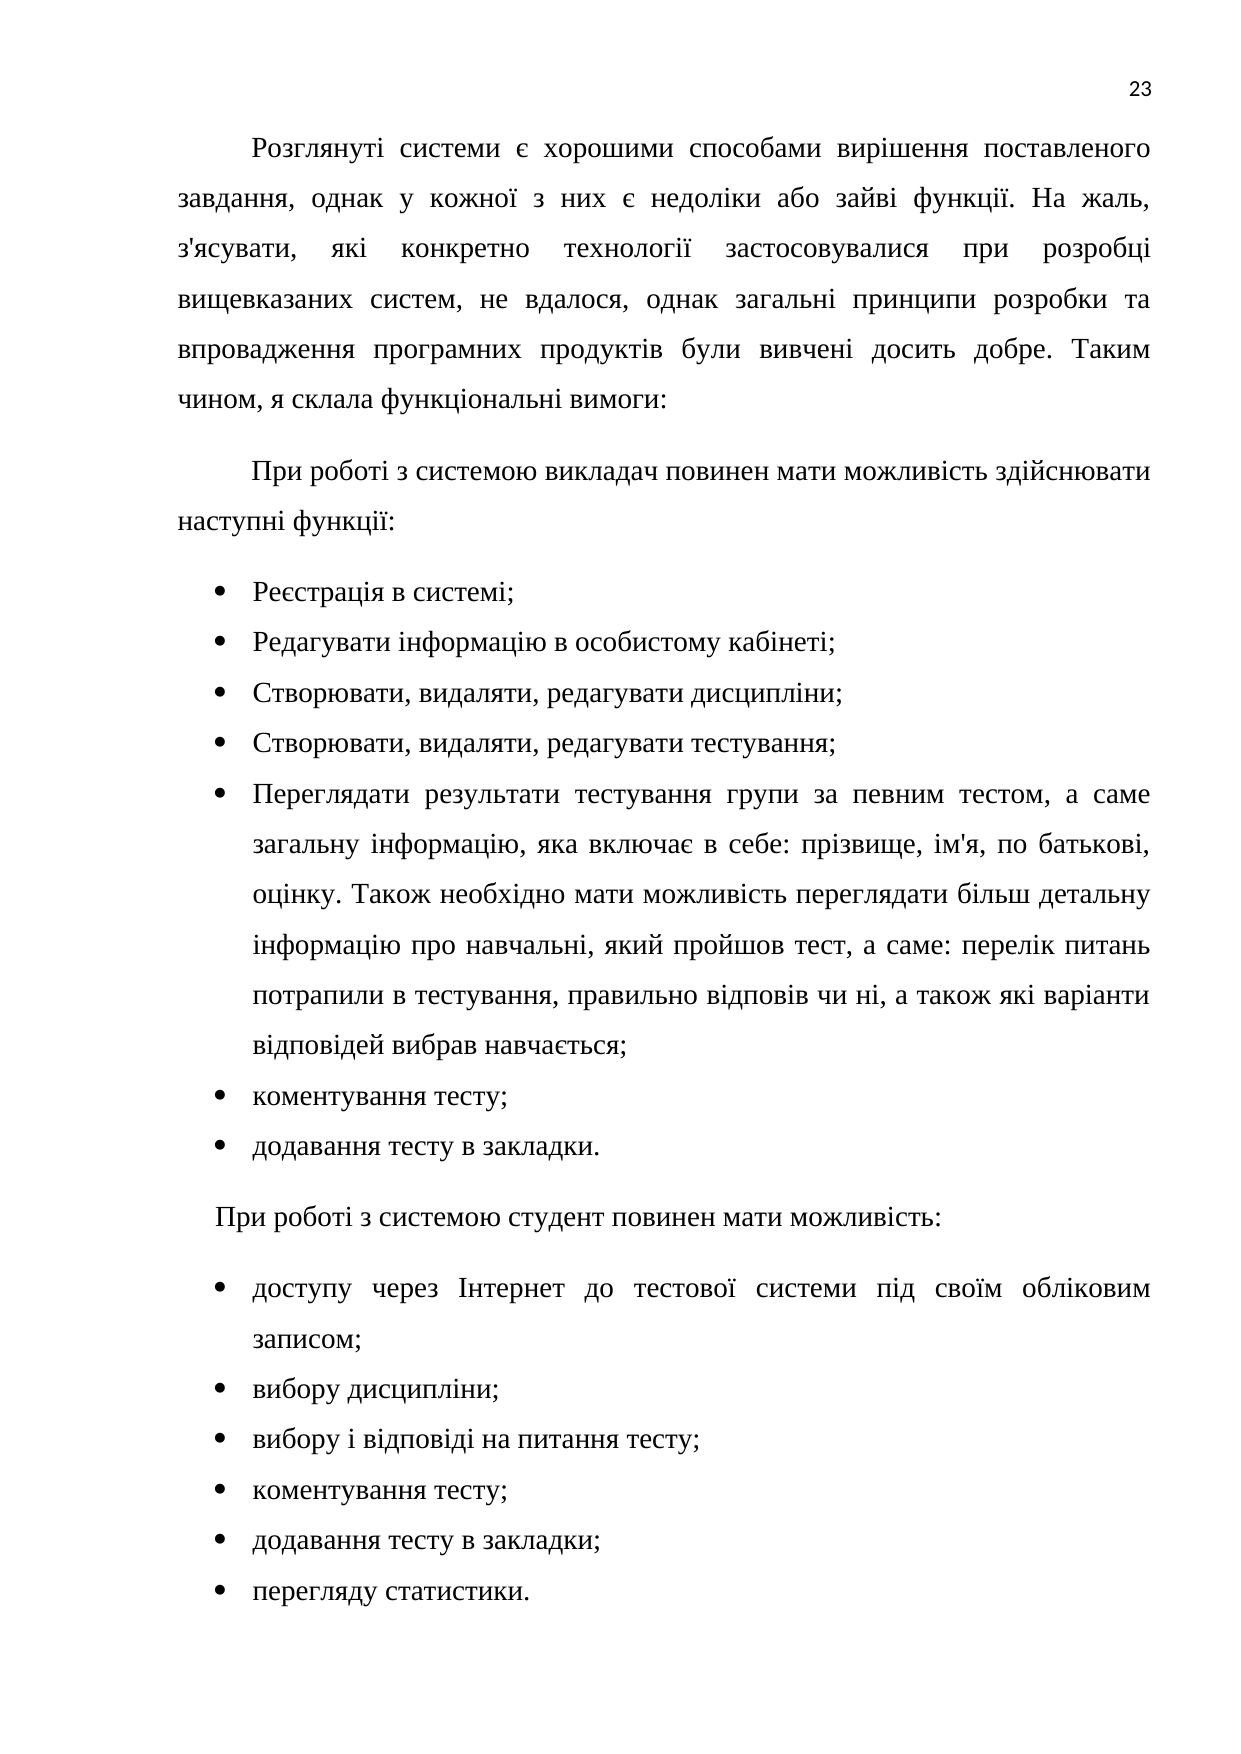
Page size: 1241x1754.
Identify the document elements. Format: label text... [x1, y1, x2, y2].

list Реєстрація в системі; [215, 574, 1152, 608]
text При роботі з системою студент повинен мати можливість: [177, 1199, 1152, 1233]
text При роботі з системою викладач повинен мати можливість здійснювати наступні функції: [177, 453, 1152, 536]
list Створювати, видаляти, редагувати дисципліни; [215, 675, 1152, 708]
list вибору і відповіді на питання тесту; [215, 1422, 1152, 1455]
text Розглянуті системи є хорошими способами вирішення поставленого завдання, однак у кожної з них є недоліки або зайві функції. На жаль, з'ясувати, які конкретно технології застосовувалися при розробці вищевказаних систем, не вдалося, однак загальні принципи розробки та впровадження програмних продуктів були вивчені досить добре. Таким чином, я склала функціональні вимоги: [177, 130, 1152, 415]
list коментування тесту; [215, 1078, 1152, 1111]
list Редагувати інформацію в особистому кабінеті; [215, 624, 1152, 658]
list додавання тесту в закладки; [215, 1522, 1152, 1556]
list коментування тесту; [215, 1472, 1152, 1506]
list додавання тесту в закладки. [215, 1128, 1152, 1162]
list Переглядати результати тестування групи за певним тестом, а саме загальну інформацію, яка включає в себе: прізвище, ім'я, по батькові, оцінку. Також необхідно мати можливість переглядати більш детальну інформацію про навчальні, який пройшов тест, а саме: перелік питань потрапили в тестування, правильно відповів чи ні, а також які варіанти відповідей вибрав навчається; [215, 776, 1152, 1061]
list доступу через Інтернет до тестової системи під своїм обліковим записом; [215, 1271, 1152, 1354]
list вибору дисципліни; [215, 1371, 1152, 1405]
list Створювати, видаляти, редагувати тестування; [215, 725, 1152, 759]
list перегляду статистики. [215, 1573, 1152, 1607]
